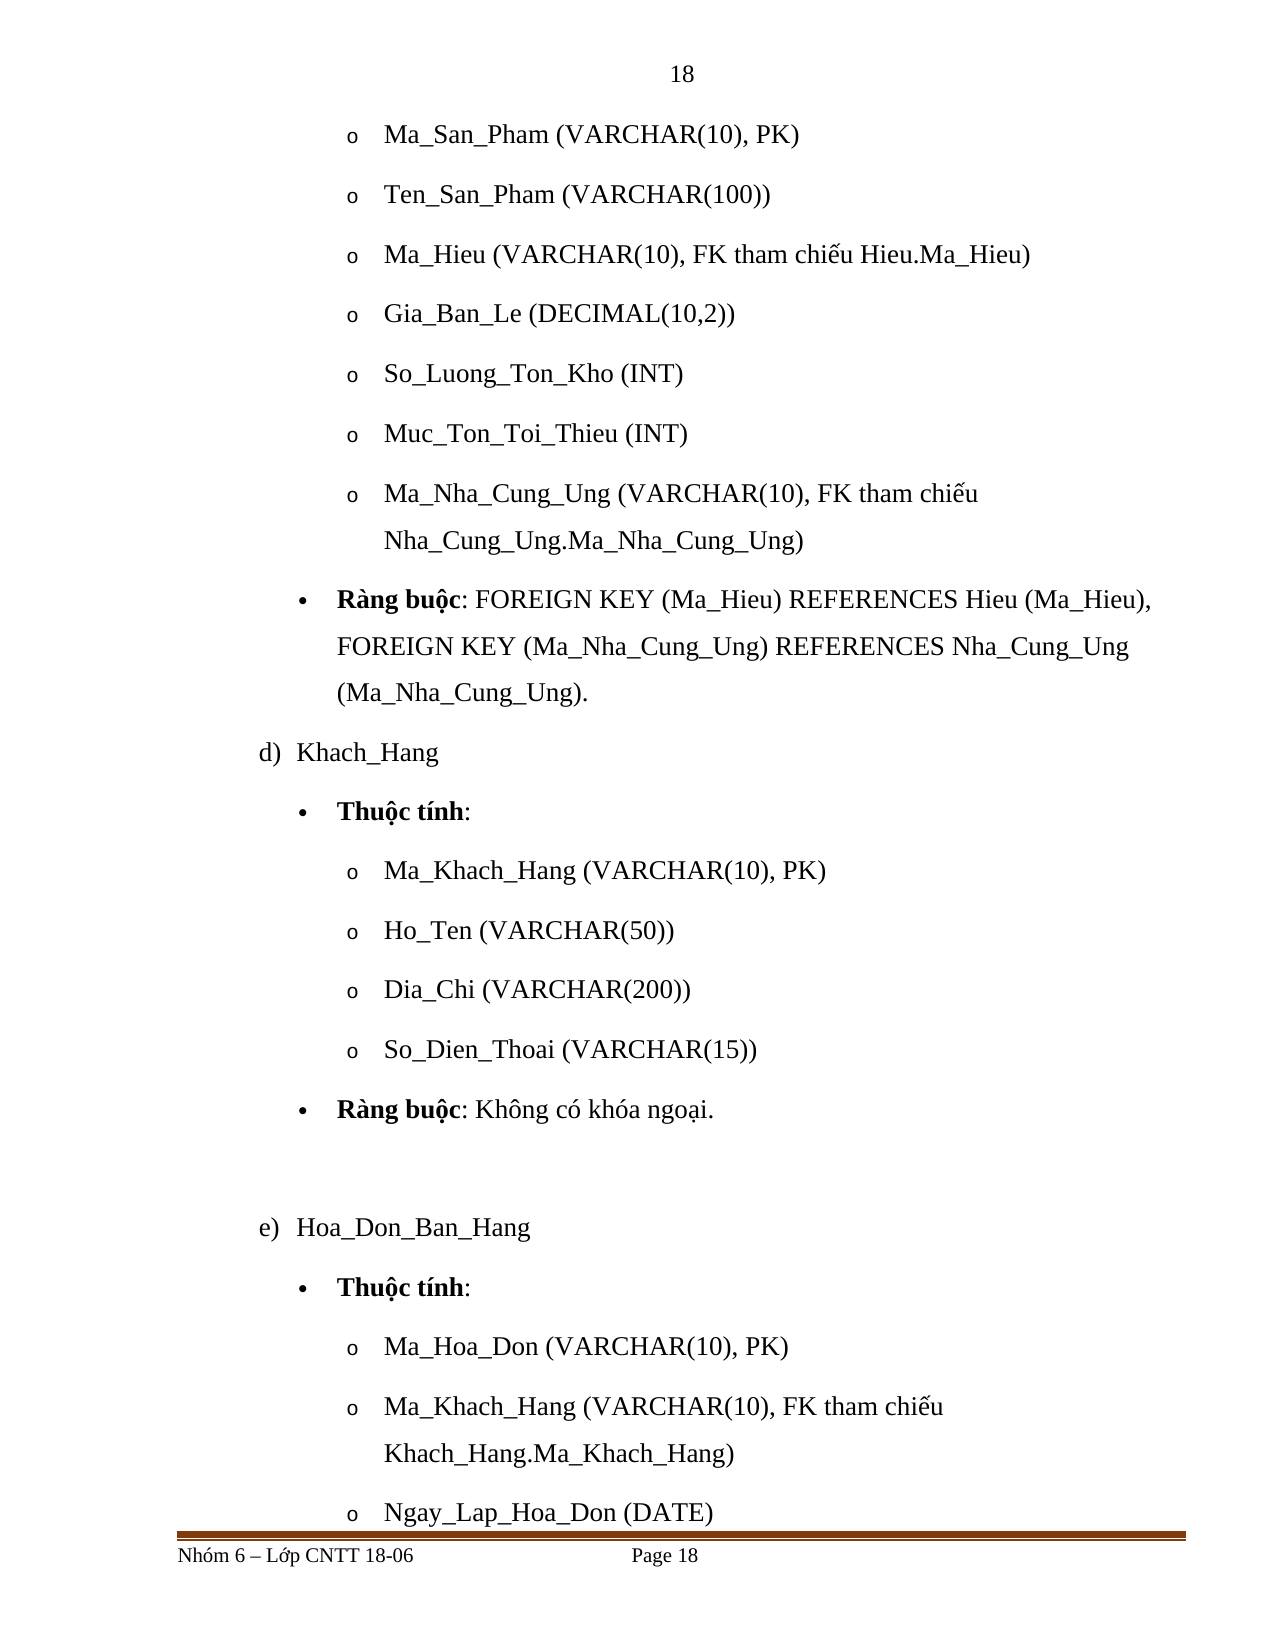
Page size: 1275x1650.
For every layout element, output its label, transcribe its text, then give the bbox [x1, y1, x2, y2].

list Thuộc tính: [299, 1271, 1186, 1302]
list Ten_San_Pham (VARCHAR(100)) [346, 178, 1186, 209]
list Ma_Khach_Hang (VARCHAR(10), PK) [346, 854, 1186, 886]
list So_Luong_Ton_Kho (INT) [346, 357, 1186, 389]
list Ràng buộc: FOREIGN KEY (Ma_Hieu) REFERENCES Hieu (Ma_Hieu), FOREIGN KEY (Ma_Nha_Cung_Ung) REFERENCES Nha_Cung_Ung (Ma_Nha_Cung_Ung). [299, 583, 1186, 708]
list Dia_Chi (VARCHAR(200)) [346, 973, 1186, 1005]
list Ngay_Lap_Hoa_Don (DATE) [346, 1496, 1186, 1527]
list Ma_Hieu (VARCHAR(10), FK tham chiếu Hieu.Ma_Hieu) [346, 238, 1186, 269]
list Gia_Ban_Le (DECIMAL(10,2)) [346, 297, 1186, 329]
list Muc_Ton_Toi_Thieu (INT) [346, 417, 1186, 449]
list Ràng buộc: Không có khóa ngoại. [299, 1093, 1186, 1124]
list Khach_Hang [258, 736, 1186, 767]
list Ma_Hoa_Don (VARCHAR(10), PK) [346, 1330, 1186, 1361]
list Ma_Nha_Cung_Ung (VARCHAR(10), FK tham chiếu Nha_Cung_Ung.Ma_Nha_Cung_Ung) [346, 477, 1186, 555]
list Thuộc tính: [299, 795, 1186, 826]
list Ma_Khach_Hang (VARCHAR(10), FK tham chiếu Khach_Hang.Ma_Khach_Hang) [346, 1389, 1186, 1468]
list So_Dien_Thoai (VARCHAR(15)) [346, 1033, 1186, 1065]
list Ho_Ten (VARCHAR(50)) [346, 914, 1186, 945]
list Ma_San_Pham (VARCHAR(10), PK) [346, 118, 1186, 150]
list Hoa_Don_Ban_Hang [258, 1211, 1186, 1243]
